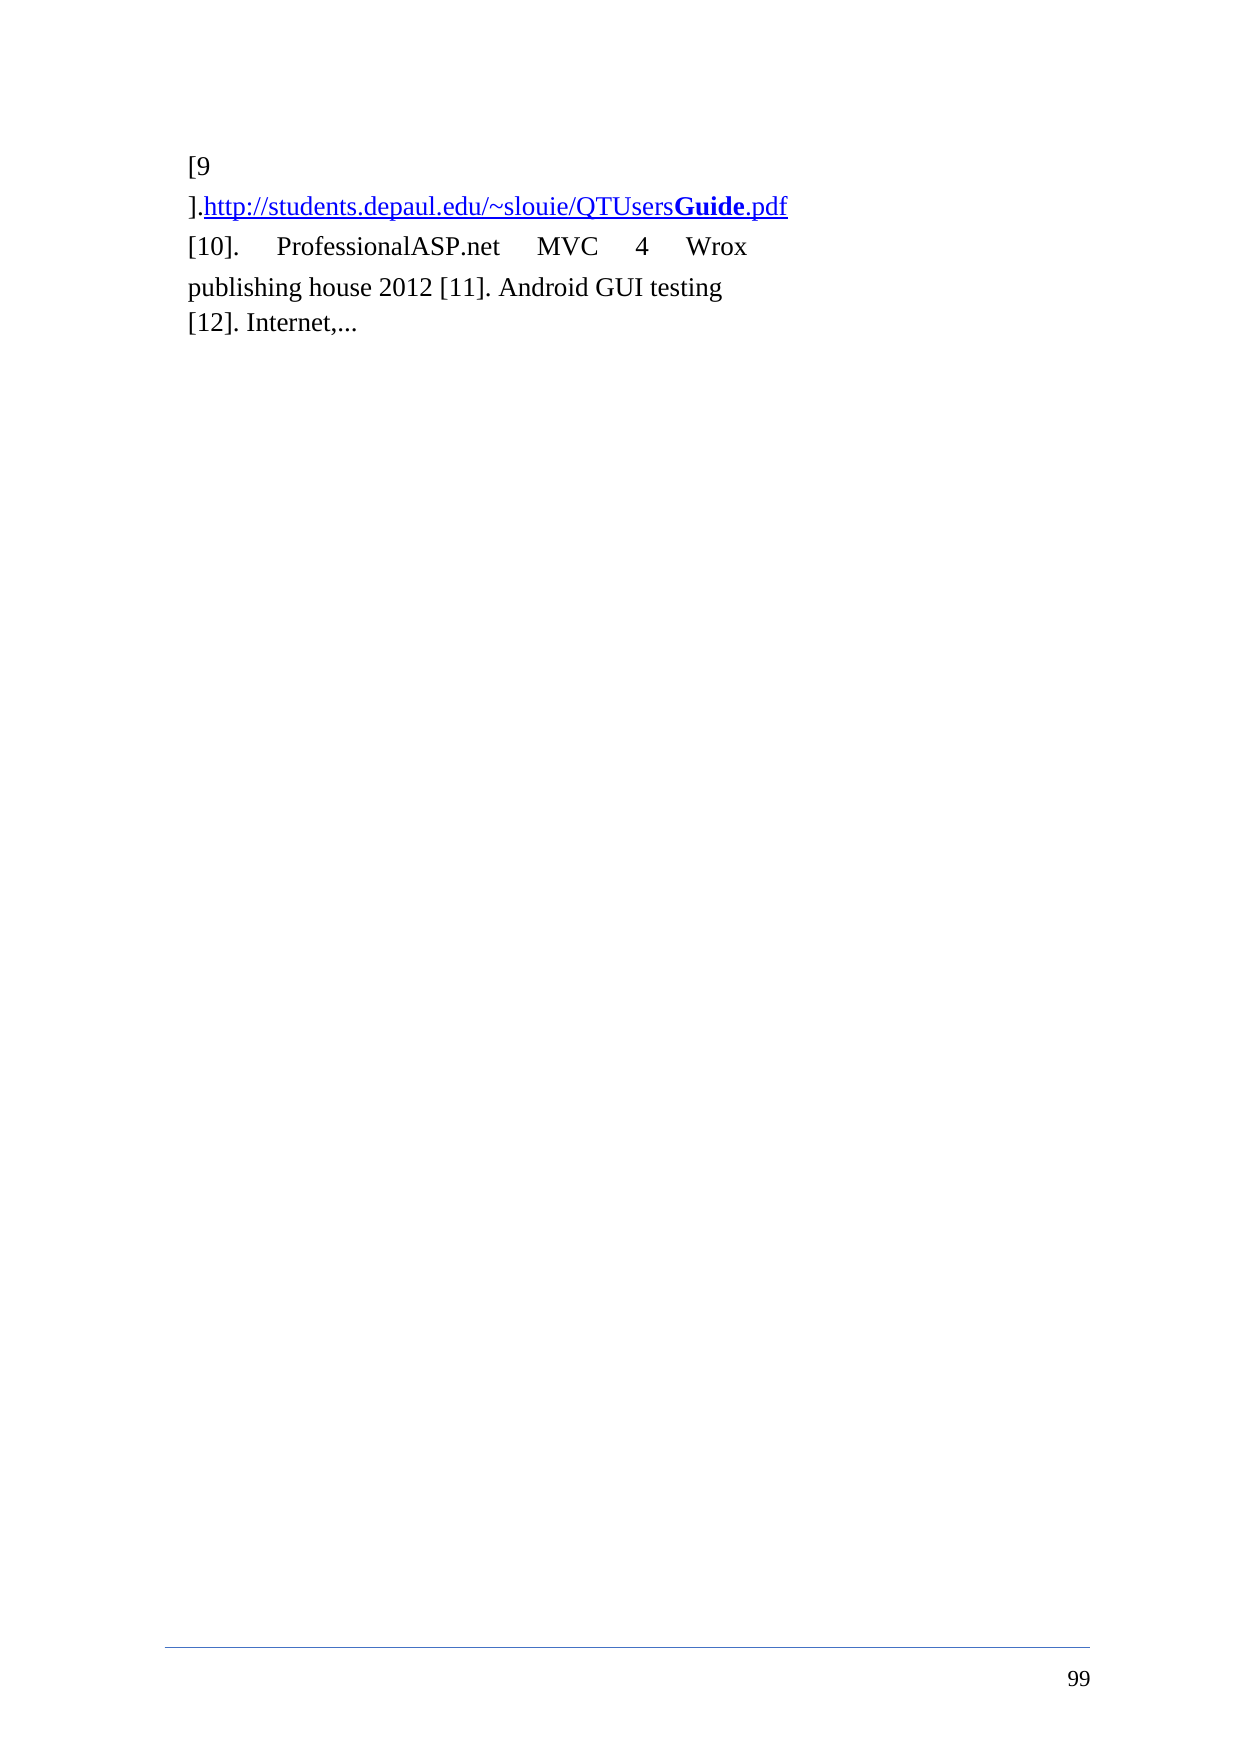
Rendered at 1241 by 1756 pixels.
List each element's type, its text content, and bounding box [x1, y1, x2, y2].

text [10]. ProfessionalASP.net MVC 4 Wrox publishing house 2012 [11]. Android GUI testing [188, 231, 748, 302]
text [12]. Internet,... [188, 311, 1090, 336]
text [188, 151, 802, 221]
